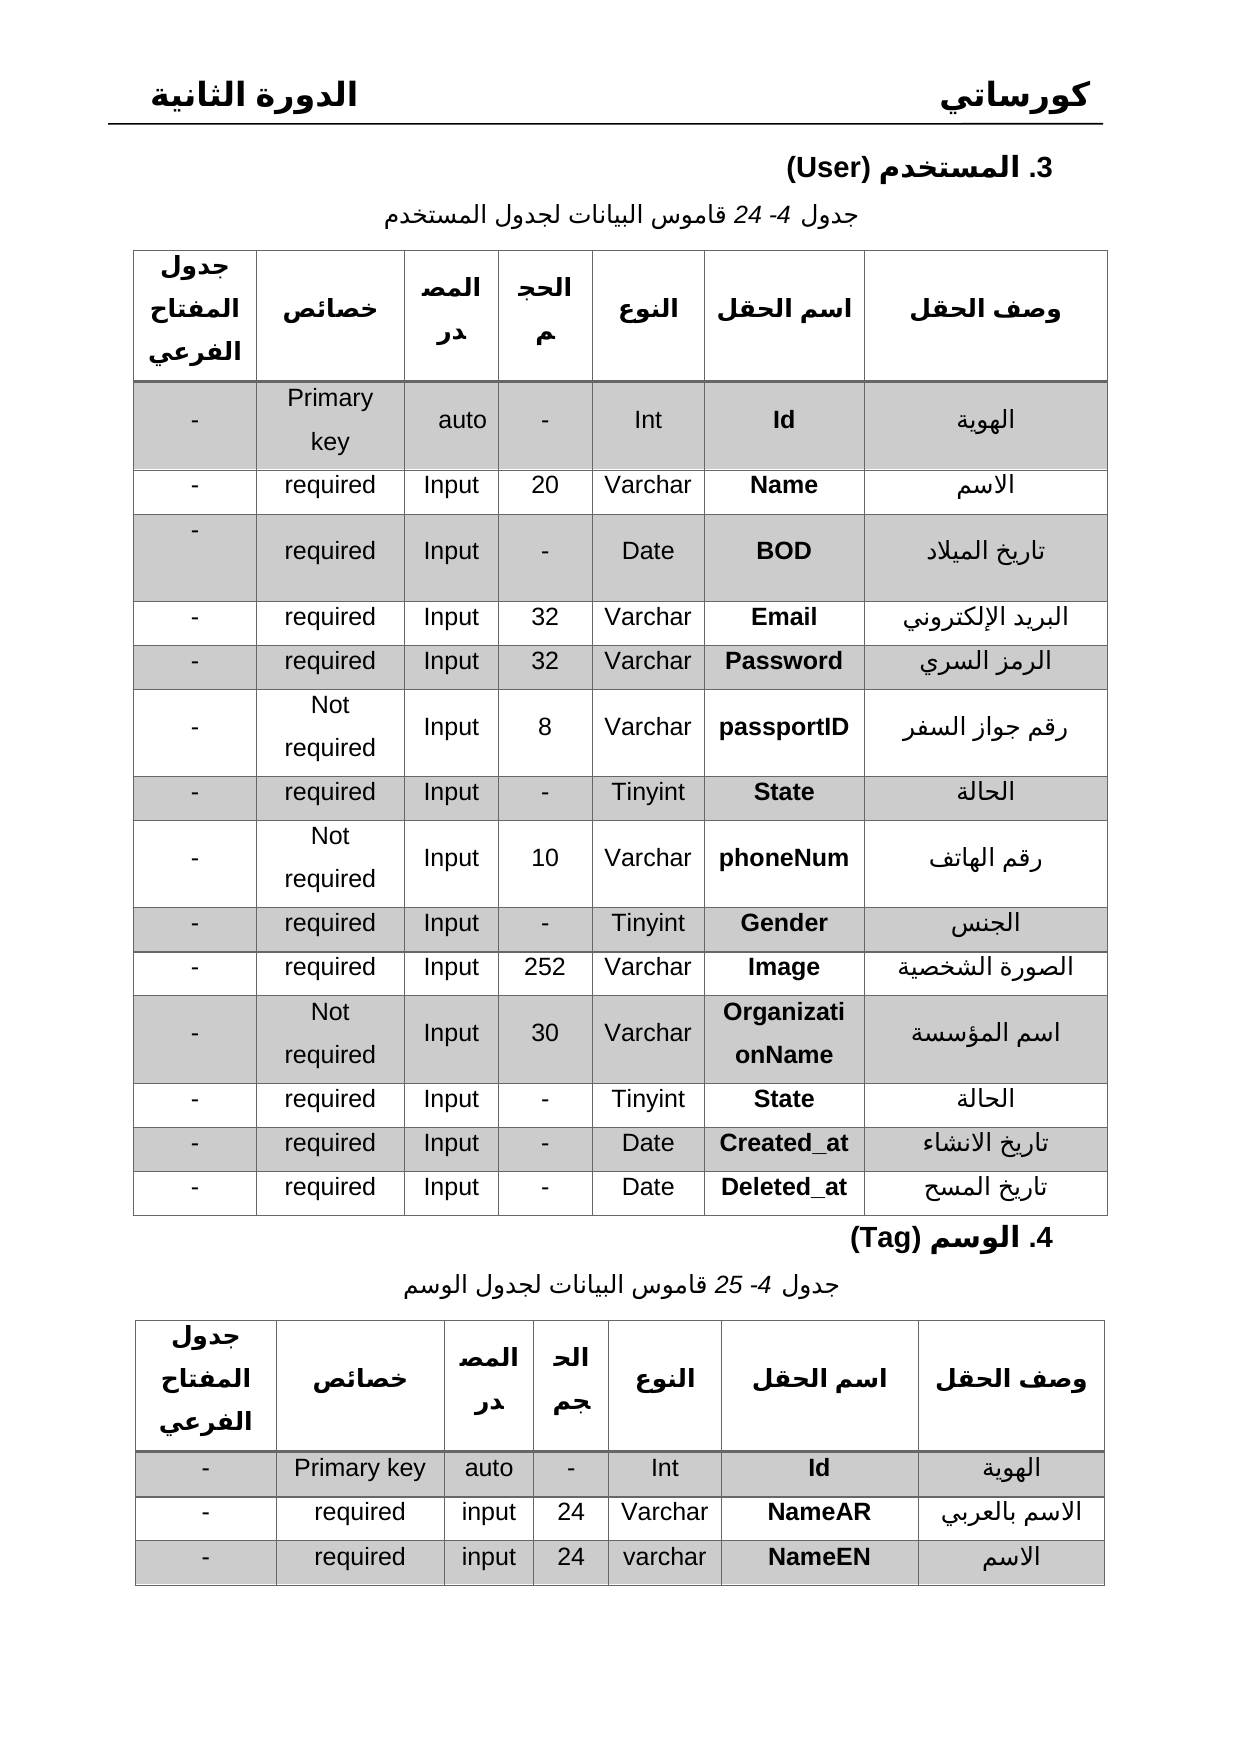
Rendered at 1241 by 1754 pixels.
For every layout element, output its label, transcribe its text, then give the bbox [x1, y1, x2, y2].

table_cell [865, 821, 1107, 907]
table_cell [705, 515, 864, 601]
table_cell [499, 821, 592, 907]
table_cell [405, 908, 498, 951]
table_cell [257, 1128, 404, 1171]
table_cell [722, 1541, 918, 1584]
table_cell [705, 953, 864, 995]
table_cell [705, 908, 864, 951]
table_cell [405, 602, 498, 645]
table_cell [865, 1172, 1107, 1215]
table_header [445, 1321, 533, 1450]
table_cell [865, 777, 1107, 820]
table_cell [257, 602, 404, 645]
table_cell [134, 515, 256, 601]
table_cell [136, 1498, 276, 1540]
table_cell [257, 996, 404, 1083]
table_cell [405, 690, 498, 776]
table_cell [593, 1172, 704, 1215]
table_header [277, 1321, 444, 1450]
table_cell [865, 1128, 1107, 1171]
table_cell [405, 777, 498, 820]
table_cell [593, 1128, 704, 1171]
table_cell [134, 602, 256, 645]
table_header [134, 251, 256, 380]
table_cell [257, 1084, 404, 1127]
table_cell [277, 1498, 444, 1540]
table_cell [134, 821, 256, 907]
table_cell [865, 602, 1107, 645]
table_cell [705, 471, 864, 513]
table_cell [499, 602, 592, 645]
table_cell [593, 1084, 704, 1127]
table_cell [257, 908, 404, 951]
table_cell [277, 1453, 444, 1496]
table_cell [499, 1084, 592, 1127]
text جدول 4- 25 قاموس البيانات لجدول الوسم [150, 1270, 1090, 1299]
text جدول 4- 24 قاموس البيانات لجدول المستخدم [150, 200, 1090, 229]
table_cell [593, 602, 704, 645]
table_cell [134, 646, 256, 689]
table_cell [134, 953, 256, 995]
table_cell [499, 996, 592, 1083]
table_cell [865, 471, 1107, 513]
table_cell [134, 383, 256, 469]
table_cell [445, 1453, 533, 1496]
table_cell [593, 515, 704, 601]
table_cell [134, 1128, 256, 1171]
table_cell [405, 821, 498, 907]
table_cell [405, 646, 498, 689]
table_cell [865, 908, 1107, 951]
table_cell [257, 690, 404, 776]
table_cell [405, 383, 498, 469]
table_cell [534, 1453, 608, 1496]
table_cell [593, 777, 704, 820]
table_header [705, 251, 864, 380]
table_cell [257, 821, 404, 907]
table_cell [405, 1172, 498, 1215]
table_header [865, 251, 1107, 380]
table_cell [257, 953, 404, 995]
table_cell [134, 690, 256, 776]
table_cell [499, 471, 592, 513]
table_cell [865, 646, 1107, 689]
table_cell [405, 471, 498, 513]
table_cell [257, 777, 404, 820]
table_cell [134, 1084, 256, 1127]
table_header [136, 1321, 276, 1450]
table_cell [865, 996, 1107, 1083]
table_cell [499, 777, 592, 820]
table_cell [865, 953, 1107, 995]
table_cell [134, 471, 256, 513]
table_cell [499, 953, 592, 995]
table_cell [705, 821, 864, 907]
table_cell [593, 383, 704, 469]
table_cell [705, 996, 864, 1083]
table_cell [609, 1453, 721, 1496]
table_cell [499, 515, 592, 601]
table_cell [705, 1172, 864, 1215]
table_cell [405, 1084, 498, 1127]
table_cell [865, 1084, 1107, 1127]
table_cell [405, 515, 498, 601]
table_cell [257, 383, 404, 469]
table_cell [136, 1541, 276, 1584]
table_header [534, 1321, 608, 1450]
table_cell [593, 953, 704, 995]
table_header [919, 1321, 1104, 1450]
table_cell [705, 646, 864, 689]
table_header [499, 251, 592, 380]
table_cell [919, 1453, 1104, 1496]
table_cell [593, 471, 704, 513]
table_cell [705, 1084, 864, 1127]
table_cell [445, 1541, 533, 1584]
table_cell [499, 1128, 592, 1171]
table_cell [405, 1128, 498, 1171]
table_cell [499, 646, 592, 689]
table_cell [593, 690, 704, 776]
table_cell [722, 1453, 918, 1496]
subtitle المستخدم (User) [150, 150, 1053, 183]
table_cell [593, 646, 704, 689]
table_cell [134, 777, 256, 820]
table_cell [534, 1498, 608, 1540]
subtitle الوسم (Tag) [150, 1220, 1053, 1253]
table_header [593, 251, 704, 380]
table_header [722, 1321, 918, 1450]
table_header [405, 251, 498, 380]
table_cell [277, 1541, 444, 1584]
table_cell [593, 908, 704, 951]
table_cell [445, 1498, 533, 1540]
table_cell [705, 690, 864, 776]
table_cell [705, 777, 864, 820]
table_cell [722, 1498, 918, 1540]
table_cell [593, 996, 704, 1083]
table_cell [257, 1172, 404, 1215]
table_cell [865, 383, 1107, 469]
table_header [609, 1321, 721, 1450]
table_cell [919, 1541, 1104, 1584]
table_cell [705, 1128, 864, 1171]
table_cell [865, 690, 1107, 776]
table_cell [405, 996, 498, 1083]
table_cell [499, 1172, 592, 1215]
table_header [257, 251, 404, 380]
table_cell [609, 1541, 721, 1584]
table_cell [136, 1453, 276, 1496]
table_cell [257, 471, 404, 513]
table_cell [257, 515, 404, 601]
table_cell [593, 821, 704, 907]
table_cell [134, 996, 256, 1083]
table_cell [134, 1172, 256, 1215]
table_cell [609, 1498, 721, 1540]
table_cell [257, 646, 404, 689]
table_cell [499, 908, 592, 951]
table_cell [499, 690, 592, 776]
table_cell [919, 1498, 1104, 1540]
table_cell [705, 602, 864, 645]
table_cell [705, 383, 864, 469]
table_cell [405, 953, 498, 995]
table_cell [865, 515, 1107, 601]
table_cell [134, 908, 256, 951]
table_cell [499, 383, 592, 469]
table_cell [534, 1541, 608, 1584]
